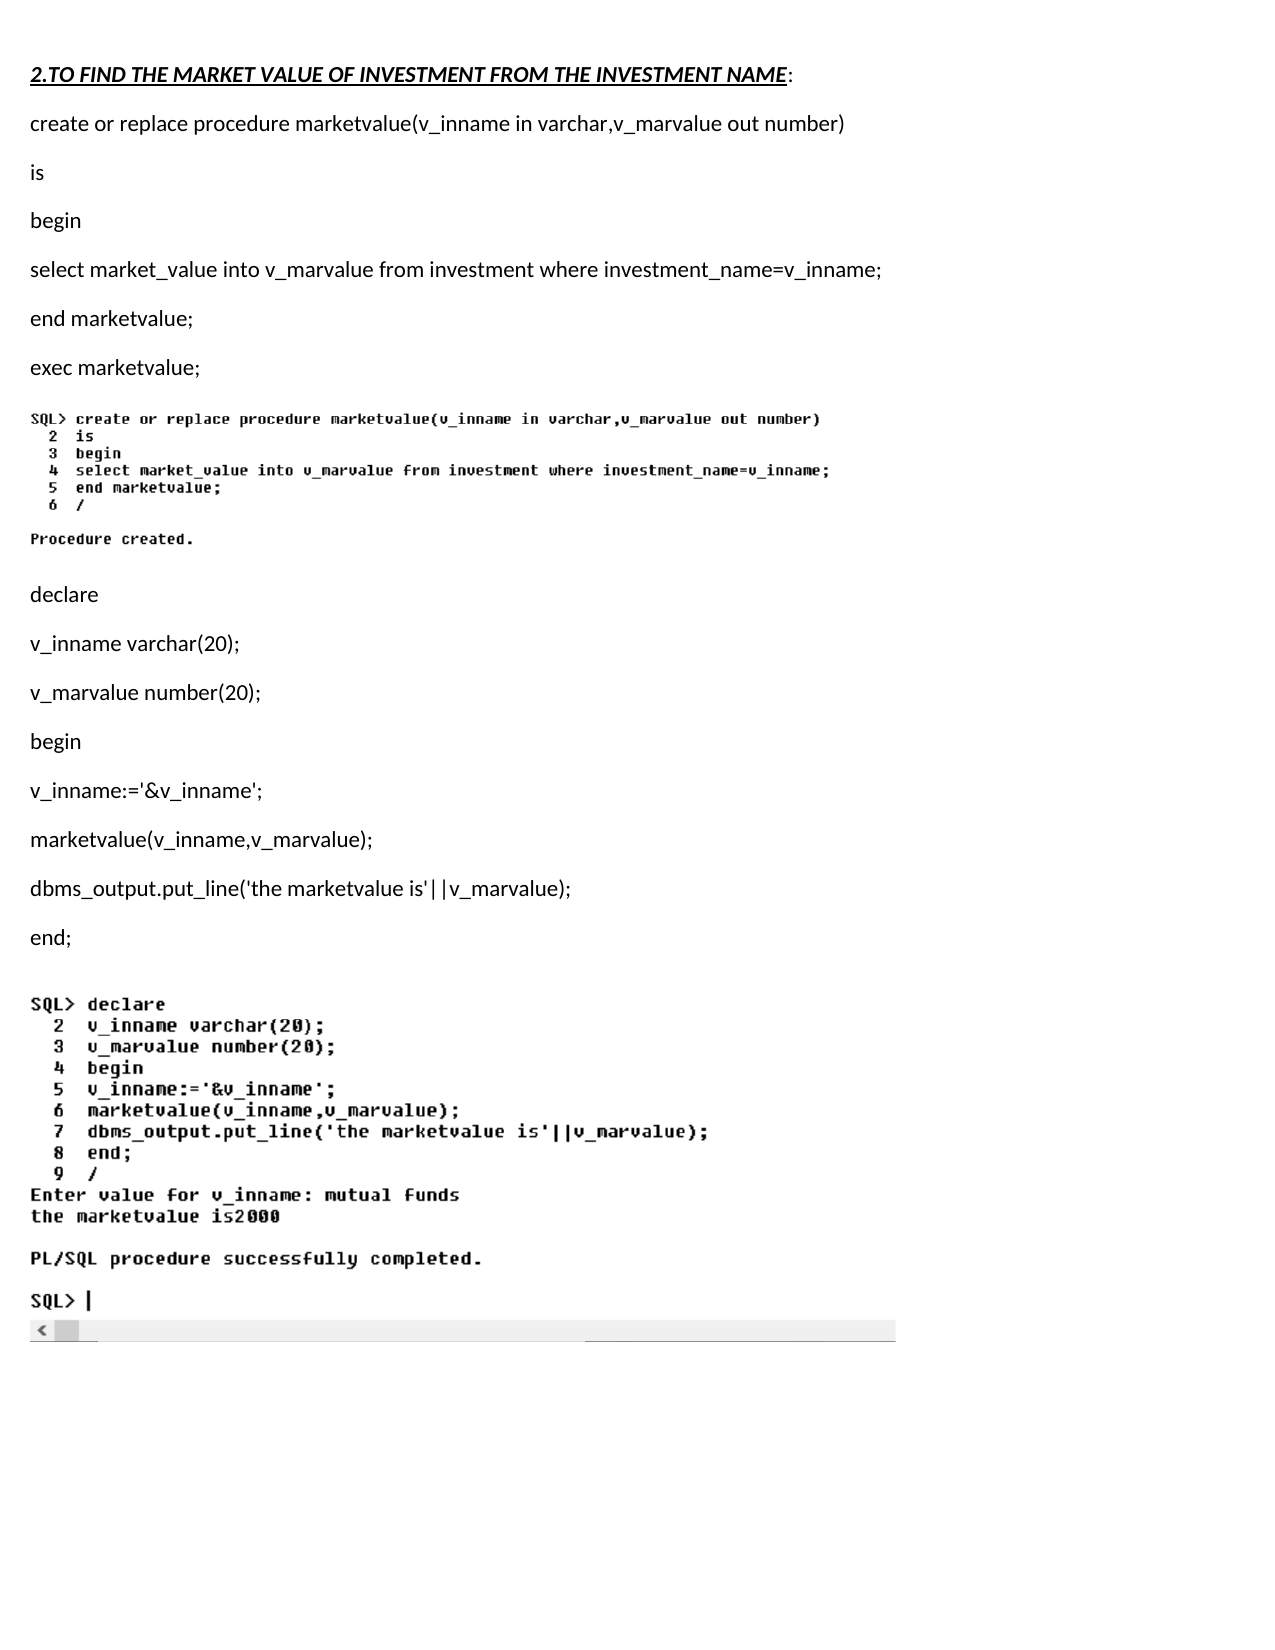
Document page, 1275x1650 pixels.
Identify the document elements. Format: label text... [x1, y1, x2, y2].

text 2.TO FIND THE MARKET VALUE OF INVESTMENT FROM THE INVESTMENT NAME: [30, 60, 1245, 88]
text end marketvalue; [30, 304, 1245, 332]
text is [30, 158, 1245, 186]
text declare [30, 581, 1245, 609]
picture [30, 971, 896, 1342]
text begin [30, 727, 1245, 755]
picture [30, 402, 896, 560]
text create or replace procedure marketvalue(v_inname in varchar,v_marvalue out number) [30, 109, 1245, 137]
text end; [30, 923, 1245, 951]
text v_inname:='&v_inname'; [30, 776, 1245, 804]
text v_inname varchar(20); [30, 629, 1245, 657]
text dbms_output.put_line('the marketvalue is'||v_marvalue); [30, 874, 1245, 902]
text begin [30, 207, 1245, 234]
text marketvalue(v_inname,v_marvalue); [30, 825, 1245, 853]
text exec marketvalue; [30, 353, 1245, 381]
text v_marvalue number(20); [30, 678, 1245, 706]
text select market_value into v_marvalue from investment where investment_name=v_inname; [30, 255, 1245, 283]
